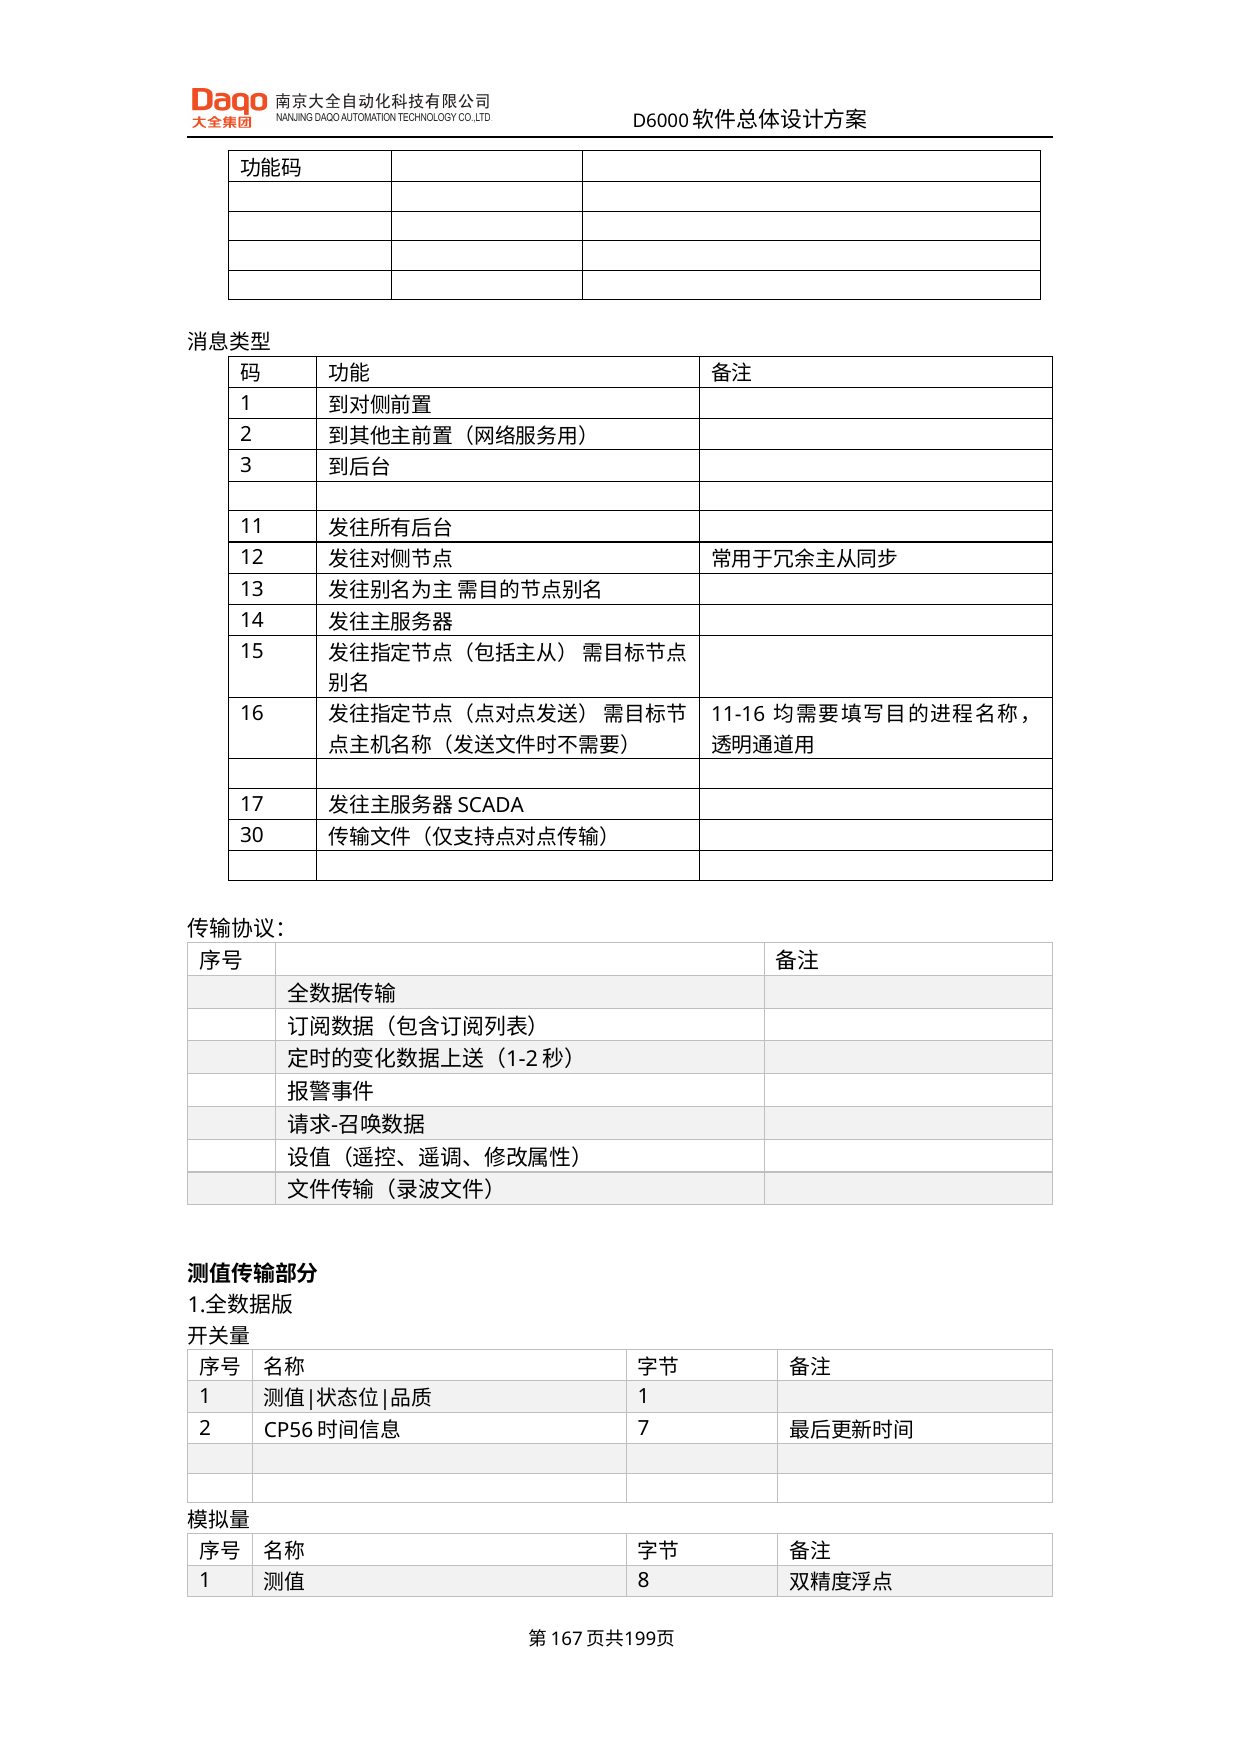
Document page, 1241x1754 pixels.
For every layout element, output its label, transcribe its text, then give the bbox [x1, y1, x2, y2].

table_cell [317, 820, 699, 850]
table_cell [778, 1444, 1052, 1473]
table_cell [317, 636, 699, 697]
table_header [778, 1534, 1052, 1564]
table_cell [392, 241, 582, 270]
text 开关量 [187, 1319, 1053, 1349]
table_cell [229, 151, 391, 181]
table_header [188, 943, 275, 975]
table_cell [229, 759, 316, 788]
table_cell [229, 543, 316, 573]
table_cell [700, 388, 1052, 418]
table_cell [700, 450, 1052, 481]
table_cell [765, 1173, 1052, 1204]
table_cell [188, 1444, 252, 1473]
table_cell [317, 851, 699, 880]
text 消息类型 [187, 325, 1053, 356]
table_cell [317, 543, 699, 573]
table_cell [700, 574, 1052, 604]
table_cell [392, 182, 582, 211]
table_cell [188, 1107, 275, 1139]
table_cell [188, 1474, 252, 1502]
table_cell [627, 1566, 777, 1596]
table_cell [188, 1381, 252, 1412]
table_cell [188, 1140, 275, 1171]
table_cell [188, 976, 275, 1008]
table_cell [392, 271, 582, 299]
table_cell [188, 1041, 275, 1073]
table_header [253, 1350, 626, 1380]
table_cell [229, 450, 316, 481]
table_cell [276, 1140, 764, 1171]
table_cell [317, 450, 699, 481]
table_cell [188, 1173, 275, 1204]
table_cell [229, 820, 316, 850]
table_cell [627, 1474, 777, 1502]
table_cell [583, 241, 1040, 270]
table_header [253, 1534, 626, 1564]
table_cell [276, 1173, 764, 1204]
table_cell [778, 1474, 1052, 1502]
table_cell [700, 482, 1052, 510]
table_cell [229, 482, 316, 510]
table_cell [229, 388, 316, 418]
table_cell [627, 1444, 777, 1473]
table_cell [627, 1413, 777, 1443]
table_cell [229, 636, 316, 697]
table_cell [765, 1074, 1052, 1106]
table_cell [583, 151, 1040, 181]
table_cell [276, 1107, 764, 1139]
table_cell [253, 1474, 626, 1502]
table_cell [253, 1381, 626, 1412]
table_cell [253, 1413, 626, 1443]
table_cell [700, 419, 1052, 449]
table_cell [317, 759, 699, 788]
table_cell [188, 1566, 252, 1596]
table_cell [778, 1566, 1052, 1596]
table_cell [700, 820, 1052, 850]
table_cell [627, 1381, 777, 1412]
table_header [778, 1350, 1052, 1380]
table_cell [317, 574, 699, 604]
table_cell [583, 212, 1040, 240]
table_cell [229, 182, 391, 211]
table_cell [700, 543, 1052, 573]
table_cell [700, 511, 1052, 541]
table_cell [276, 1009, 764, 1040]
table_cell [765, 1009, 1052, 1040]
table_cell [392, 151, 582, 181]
text 测值传输部分 [187, 1256, 1053, 1287]
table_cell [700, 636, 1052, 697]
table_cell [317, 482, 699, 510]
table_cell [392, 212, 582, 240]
picture [187, 88, 492, 128]
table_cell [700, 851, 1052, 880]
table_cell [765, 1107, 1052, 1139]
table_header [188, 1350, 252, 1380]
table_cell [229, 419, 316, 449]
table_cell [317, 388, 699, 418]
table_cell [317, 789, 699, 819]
text 1.全数据版 [187, 1287, 1053, 1319]
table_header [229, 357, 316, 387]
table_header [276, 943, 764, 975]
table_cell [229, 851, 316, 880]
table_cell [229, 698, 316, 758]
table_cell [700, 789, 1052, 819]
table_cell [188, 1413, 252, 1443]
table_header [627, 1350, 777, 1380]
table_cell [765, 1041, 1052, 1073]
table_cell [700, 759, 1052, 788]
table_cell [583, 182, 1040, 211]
text 传输协议： [187, 911, 1053, 942]
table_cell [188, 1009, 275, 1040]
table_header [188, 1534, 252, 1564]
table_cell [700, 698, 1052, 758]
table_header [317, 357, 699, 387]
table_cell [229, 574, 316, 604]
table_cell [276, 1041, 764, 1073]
text 模拟量 [187, 1503, 1053, 1533]
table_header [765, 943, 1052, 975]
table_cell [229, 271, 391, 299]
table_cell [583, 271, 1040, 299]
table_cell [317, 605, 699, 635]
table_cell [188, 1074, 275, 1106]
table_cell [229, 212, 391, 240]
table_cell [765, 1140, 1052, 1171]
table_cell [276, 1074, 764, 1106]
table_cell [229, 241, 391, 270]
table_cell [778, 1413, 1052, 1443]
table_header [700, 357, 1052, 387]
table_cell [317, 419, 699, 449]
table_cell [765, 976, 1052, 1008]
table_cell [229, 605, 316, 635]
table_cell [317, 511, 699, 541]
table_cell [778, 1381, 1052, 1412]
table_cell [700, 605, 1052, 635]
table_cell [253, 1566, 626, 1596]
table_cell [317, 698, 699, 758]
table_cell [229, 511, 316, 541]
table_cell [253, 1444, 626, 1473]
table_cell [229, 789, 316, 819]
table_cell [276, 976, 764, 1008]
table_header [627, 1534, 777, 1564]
